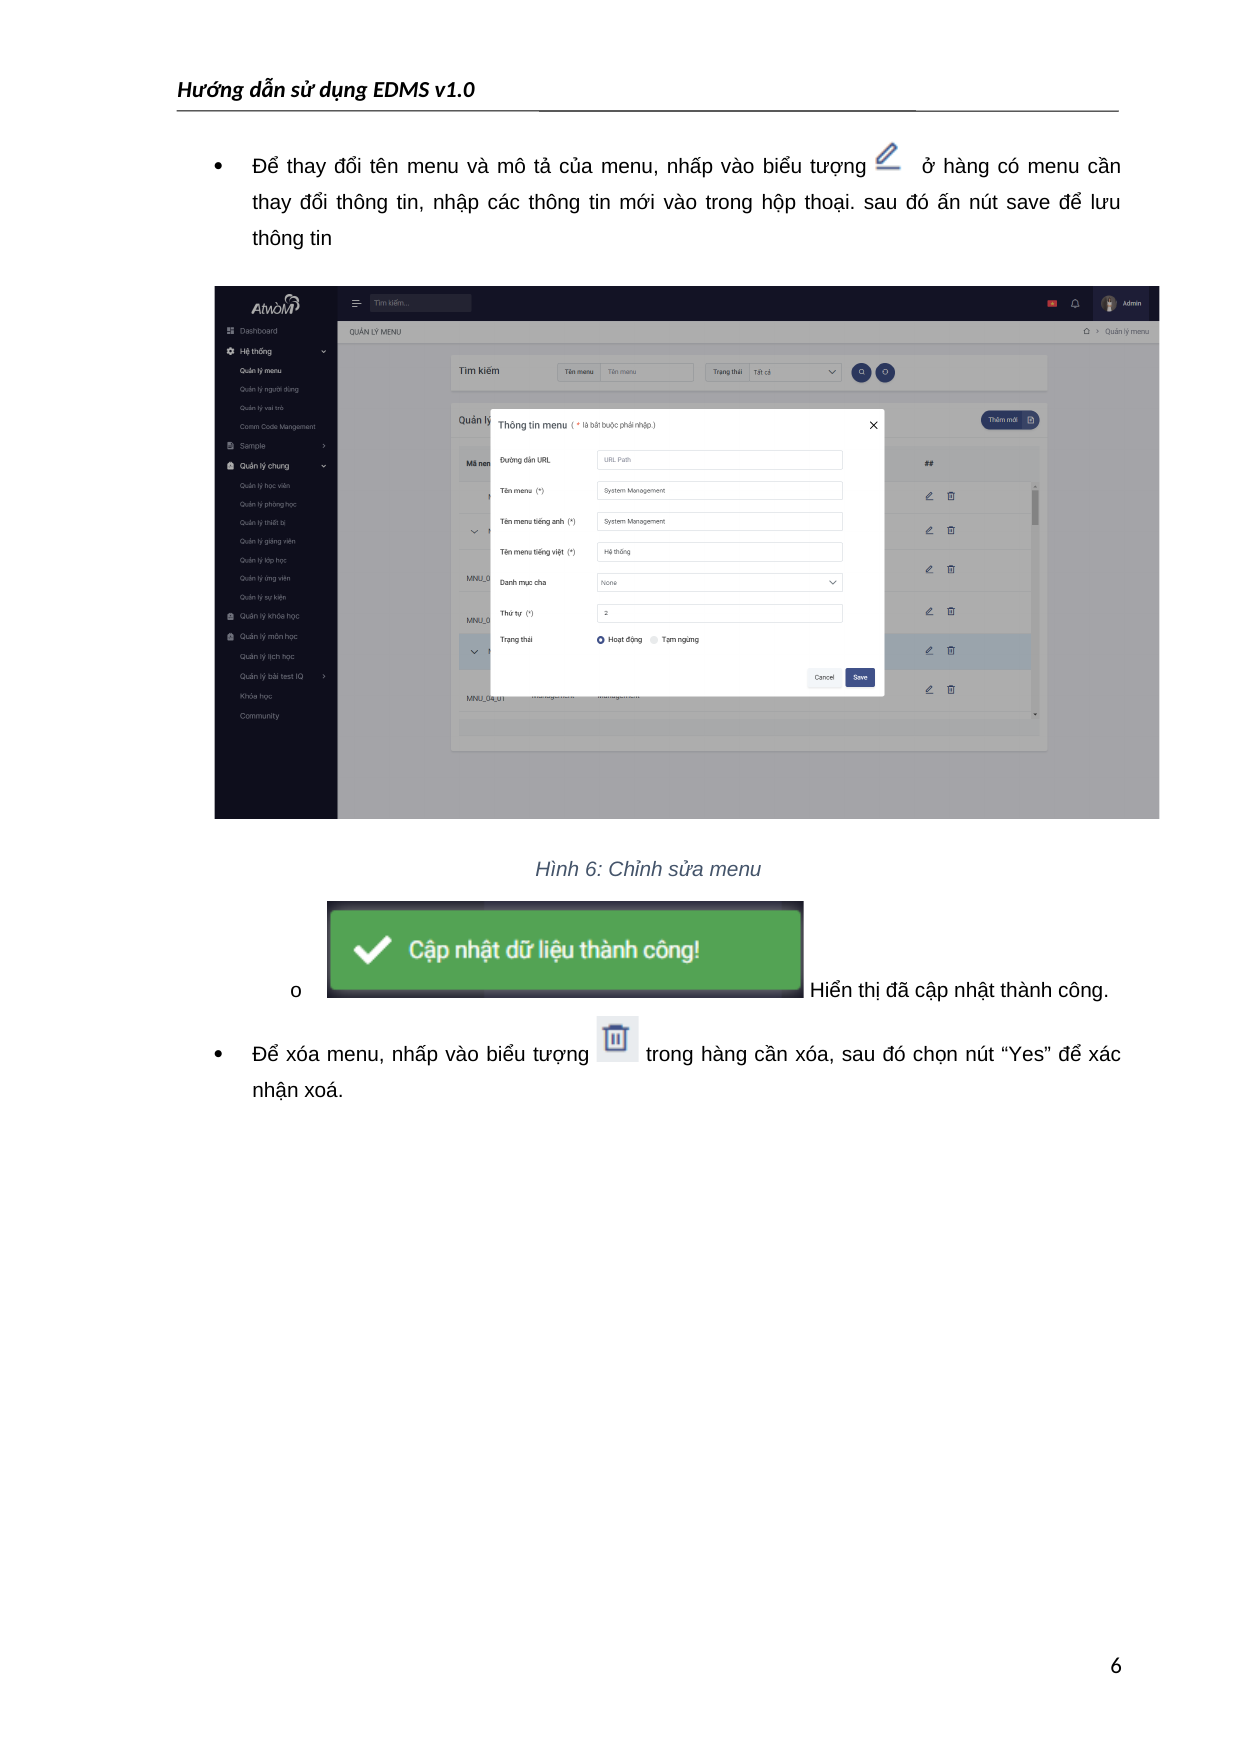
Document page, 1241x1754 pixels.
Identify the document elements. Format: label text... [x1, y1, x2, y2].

picture [596, 1016, 639, 1062]
list Để thay đổi tên menu và mô tả của menu, nhấp vào biểu tượng ở hàng có menu cần thay đổi thông tin, nhập các thông tin mới vào trong hộp thoại. sau đó ấn nút save để lưu thông tin [214, 141, 1122, 250]
text Hình 2.2.5 : Chỉnh sửa menu [177, 857, 1122, 881]
list Để xóa menu, nhấp vào biểu tượng trong hàng cần xóa, sau đó chọn nút “Yes” để xác nhận xoá. [214, 1016, 1122, 1102]
picture [874, 140, 906, 174]
picture [214, 286, 1160, 819]
picture [327, 901, 804, 998]
